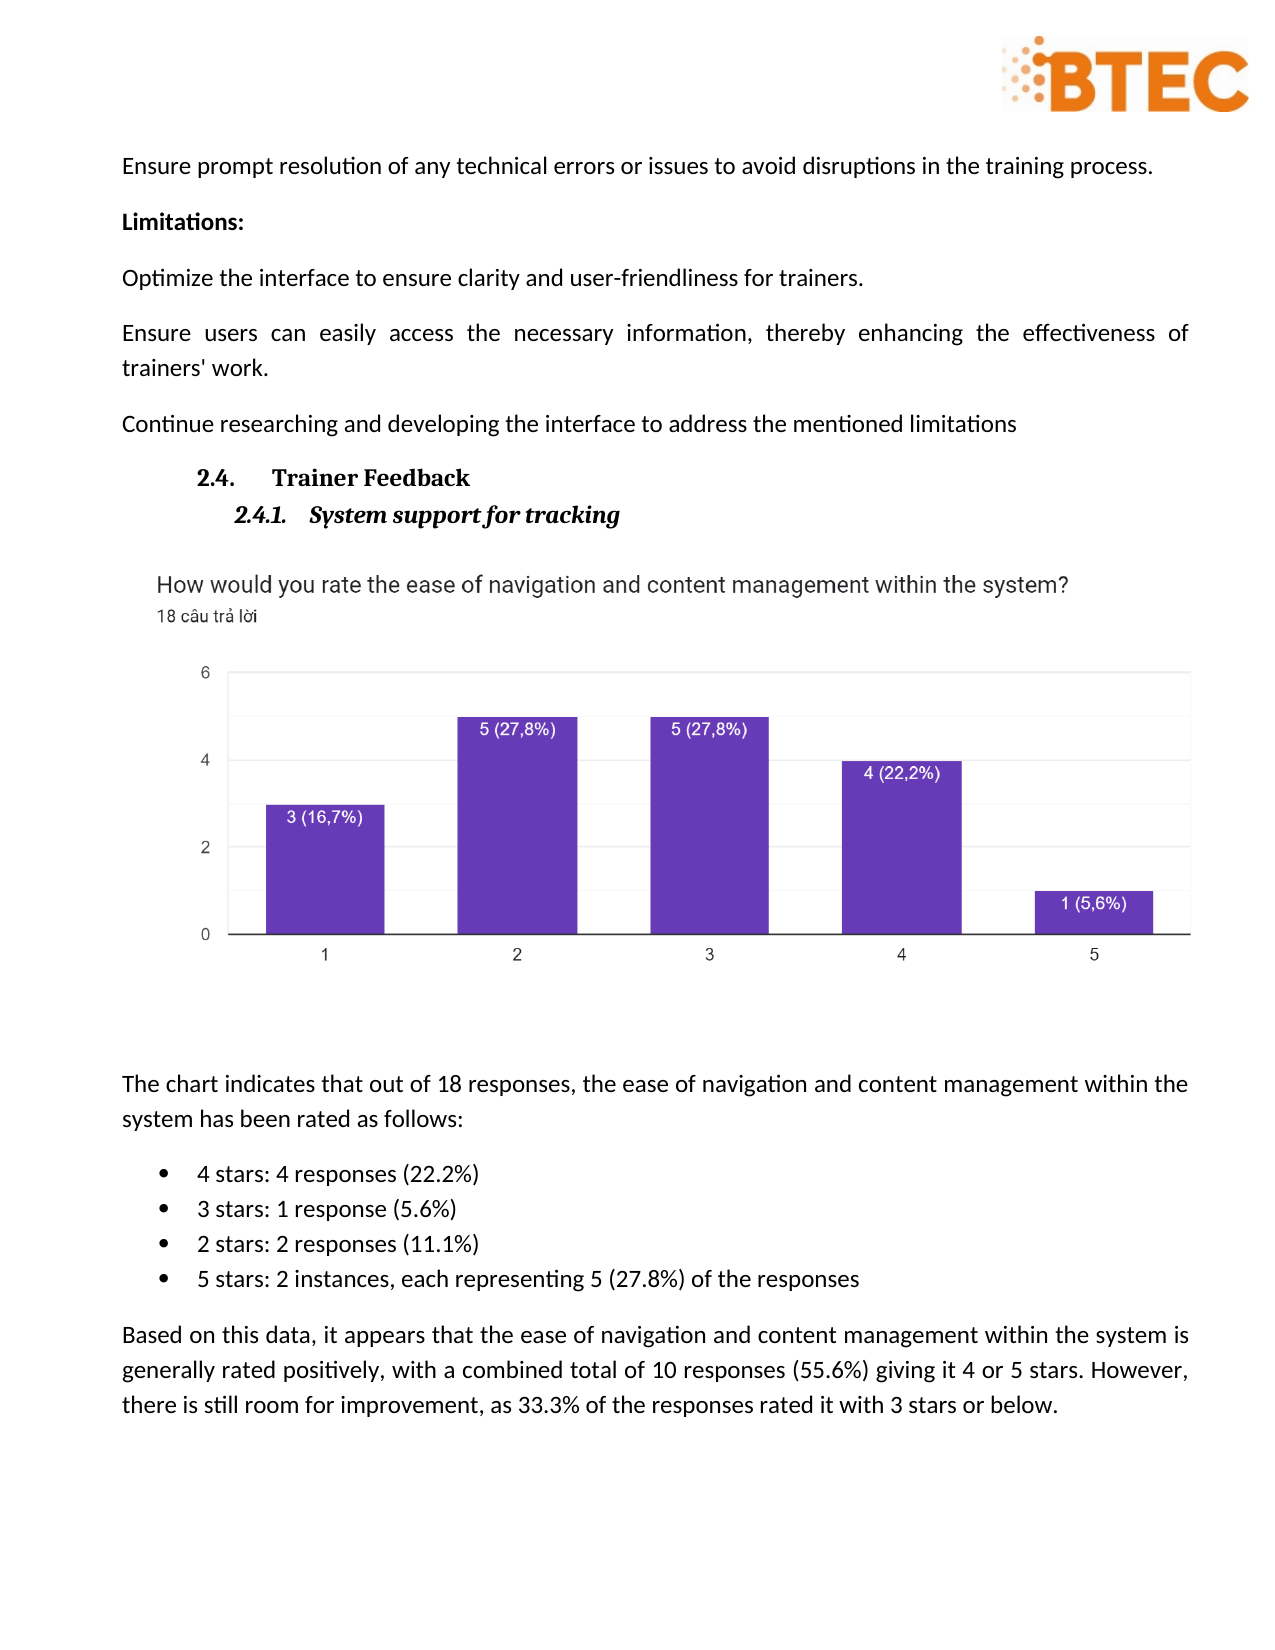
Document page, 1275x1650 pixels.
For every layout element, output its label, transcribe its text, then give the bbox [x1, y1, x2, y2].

list 4 stars: 4 responses (22.2%) [159, 1159, 1191, 1189]
text Ensure prompt resolution of any technical errors or issues to avoid disruptions in the training process. [122, 150, 1191, 181]
text The chart indicates that out of 18 responses, the ease of navigation and content management within the system has been rated as follows: [122, 1068, 1191, 1133]
list 3 stars: 1 response (5.6%) [159, 1194, 1191, 1224]
picture [121, 534, 1191, 1043]
list 5 stars: 2 instances, each representing 5 (27.8%) of the responses [159, 1264, 1191, 1294]
list 2 stars: 2 responses (11.1%) [159, 1229, 1191, 1259]
text Ensure users can easily access the necessary information, thereby enhancing the effectiveness of trainers' work. [122, 317, 1191, 383]
text Continue researching and developing the interface to address the mentioned limitations [122, 408, 1191, 439]
text Based on this data, it appears that the ease of navigation and content management within the system is generally rated positively, with a combined total of 10 responses (55.6%) giving it 4 or 5 stars. However, there is still room for improvement, as 33.3% of the responses rated it with 3 stars or below. [122, 1319, 1191, 1420]
text Optimize the interface to ensure clarity and user-friendliness for trainers. [122, 262, 1191, 292]
picture [1001, 36, 1249, 112]
subtitle Trainer Feedback [197, 464, 1191, 493]
text Limitations: [122, 206, 1191, 236]
subtitle System support for tracking [234, 501, 1191, 530]
